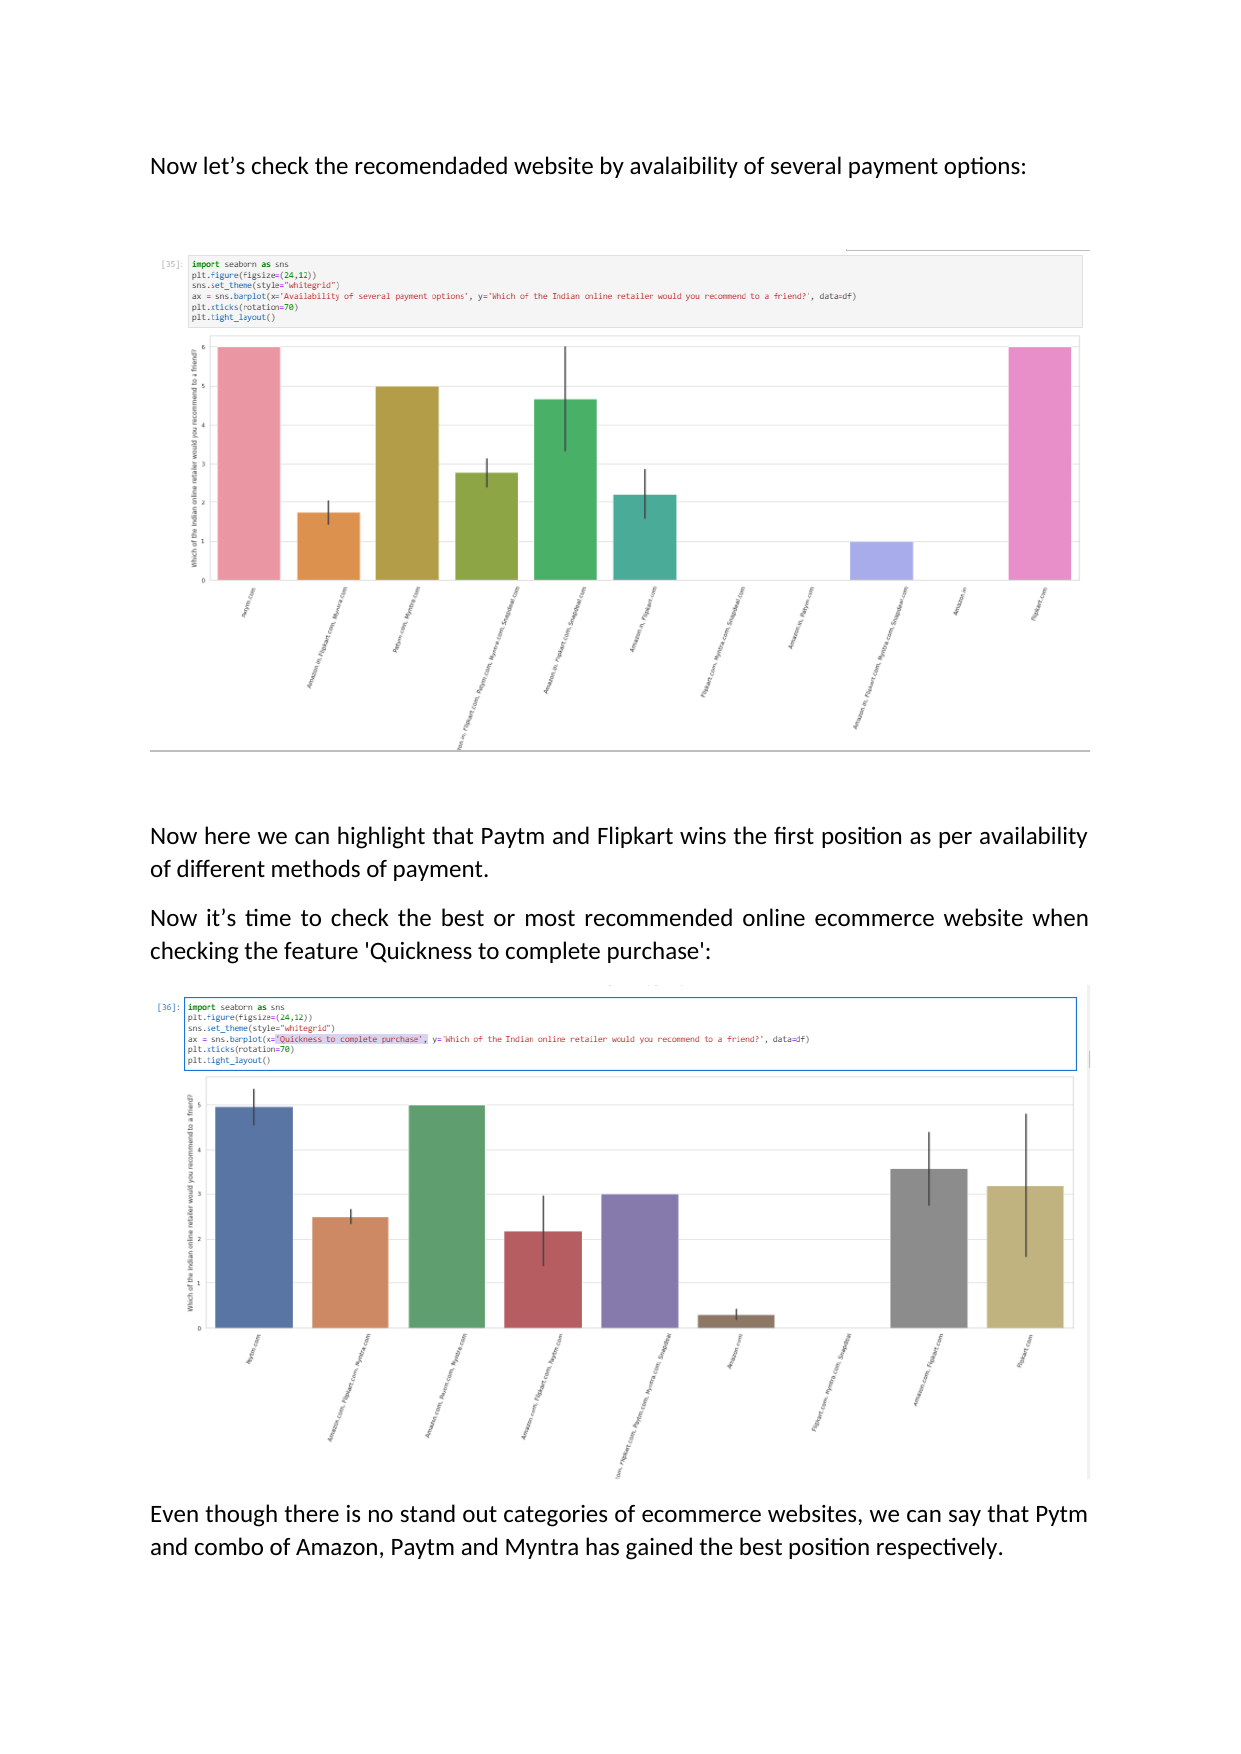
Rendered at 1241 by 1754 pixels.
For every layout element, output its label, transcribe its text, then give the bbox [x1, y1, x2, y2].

picture [150, 249, 1091, 752]
text Now it’s time to check the best or most recommended online ecommerce website when checking the feature 'Quickness to complete purchase': [150, 903, 1090, 966]
text Now here we can highlight that Paytm and Flipkart wins the first position as per availability of different methods of payment. [150, 820, 1090, 883]
text Even though there is no stand out categories of ecommerce websites, we can say that Pytm and combo of Amazon, Paytm and Myntra has gained the best position respectively. [150, 1498, 1090, 1561]
picture [150, 985, 1091, 1479]
text Now let’s check the recomendaded website by avalaibility of several payment options: [150, 150, 1090, 181]
